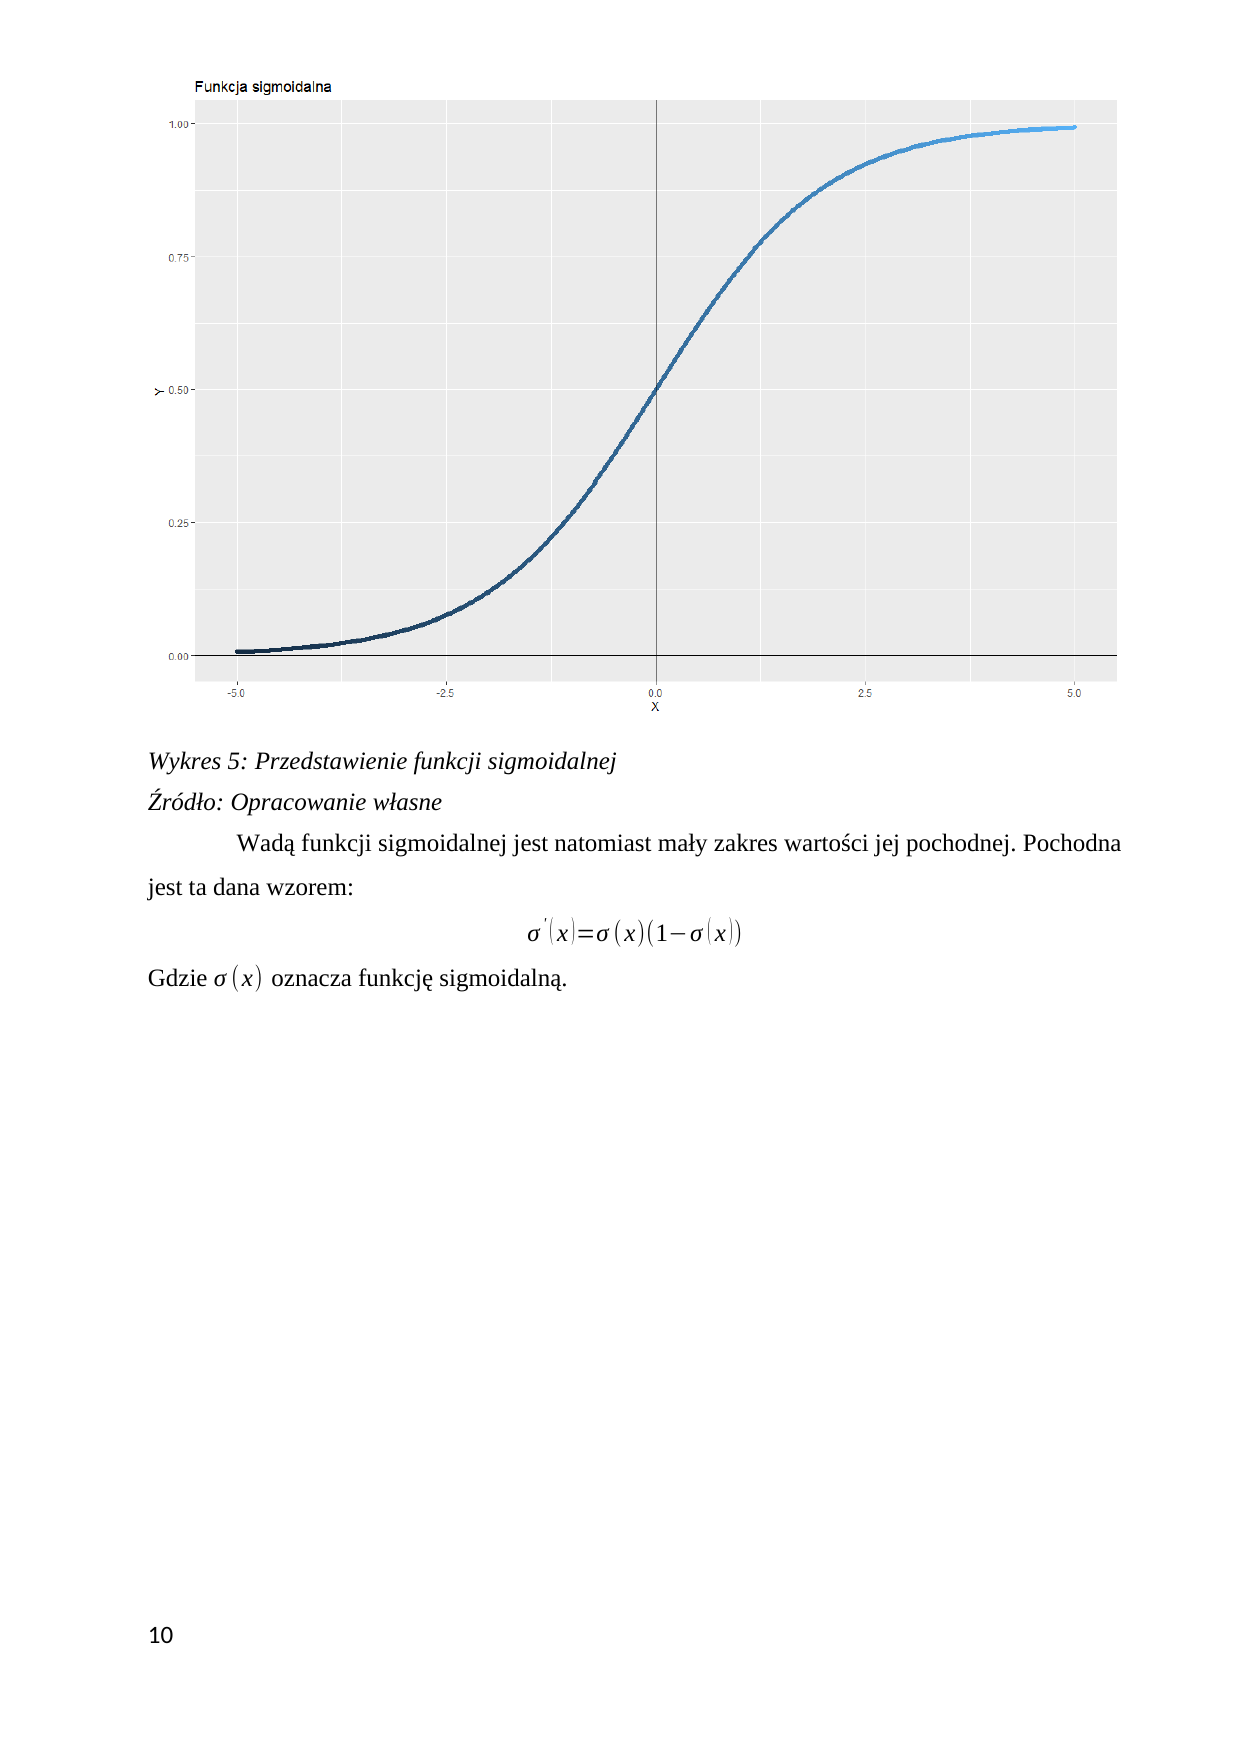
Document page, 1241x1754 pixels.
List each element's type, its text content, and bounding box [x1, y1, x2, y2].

text Źródło: Opracowanie własne [148, 787, 1122, 816]
text Wykres 5: Przedstawienie funkcji sigmoidalnej [148, 746, 1122, 775]
text Gdzie oznacza funkcję sigmoidalną. [148, 963, 1122, 1001]
text Wadą funkcji sigmoidalnej jest natomiast mały zakres wartości jej pochodnej. Pochodna jest ta dana wzorem: [148, 828, 1122, 900]
picture [147, 73, 1123, 719]
